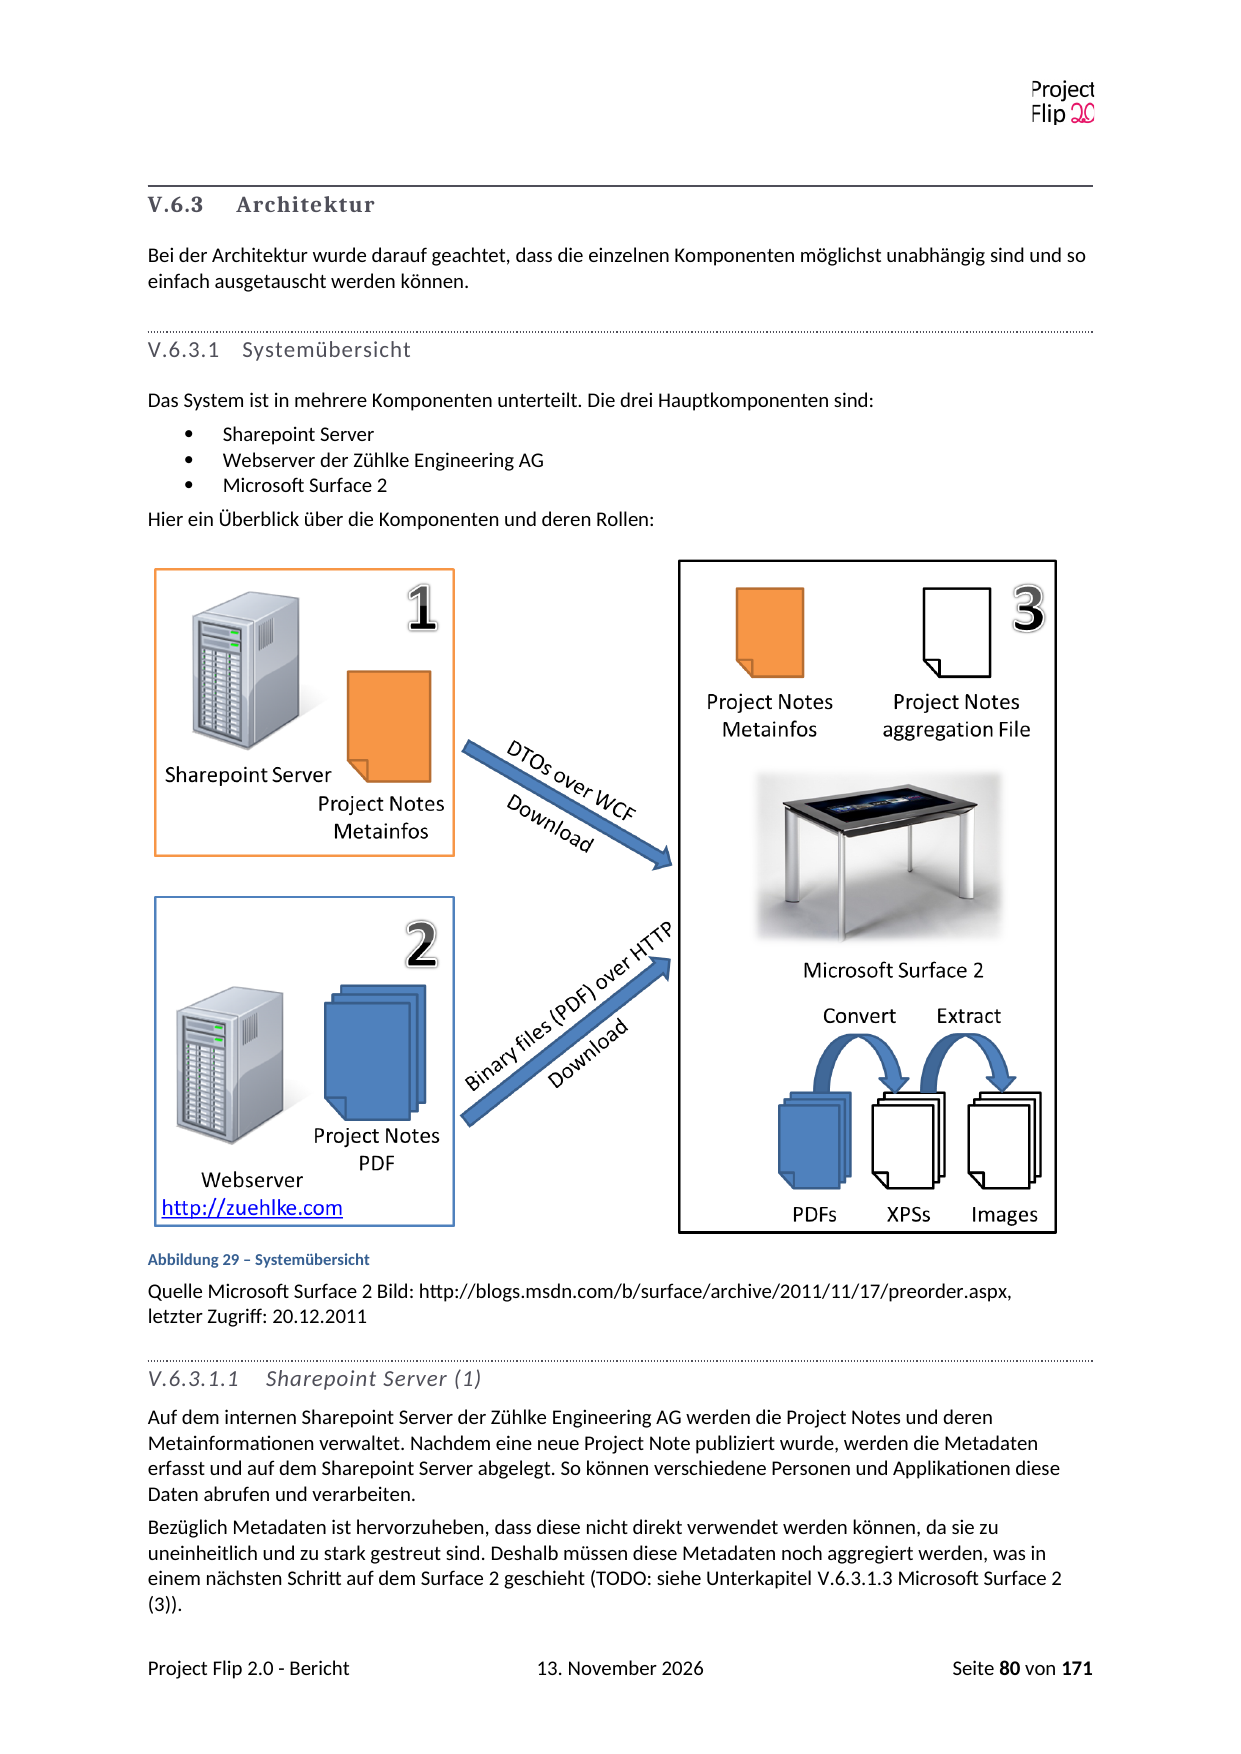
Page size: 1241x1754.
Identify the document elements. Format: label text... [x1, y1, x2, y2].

text Bei der Architektur wurde darauf geachtet, dass die einzelnen Komponenten möglichst unabhängig sind und so einfach ausgetauscht werden können. [148, 243, 1093, 293]
subtitle Systemübersicht [148, 331, 1093, 363]
text Hier ein Überblick über die Komponenten und deren Rollen: [148, 506, 1093, 531]
picture [147, 539, 1092, 1242]
text Bezüglich Metadaten ist hervorzuheben, dass diese nicht direkt verwendet werden können, da sie zu uneinheitlich und zu stark gestreut sind. Deshalb müssen diese Metadaten noch aggregiert werden, was in einem nächsten Schritt auf dem Surface 2 geschieht (TODO: siehe Unterkapitel V.6.3.1.3 Microsoft Surface 2 (3)). [148, 1514, 1093, 1616]
list Sharepoint Server [185, 421, 1093, 447]
text Das System ist in mehrere Komponenten unterteilt. Die drei Hauptkomponenten sind: [148, 388, 1093, 413]
subtitle Sharepoint Server (1) [148, 1360, 1093, 1392]
list Webserver der Zühlke Engineering AG [185, 447, 1093, 472]
text Quelle Microsoft Surface 2 Bild: http://blogs.msdn.com/b/surface/archive/2011/11/17/preorder.aspx, letzter Zugriff: 20.12.2011 [148, 1278, 1093, 1329]
list Microsoft Surface 2 [185, 472, 1093, 498]
picture [1081, 79, 1097, 124]
subtitle Architektur [148, 187, 1093, 218]
text Auf dem internen Sharepoint Server der Zühlke Engineering AG werden die Project Notes und deren Metainformationen verwaltet. Nachdem eine neue Project Note publiziert wurde, werden die Metadaten erfasst und auf dem Sharepoint Server abgelegt. So können verschiedene Personen und Applikationen diese Daten abrufen und verarbeiten. [148, 1404, 1093, 1506]
